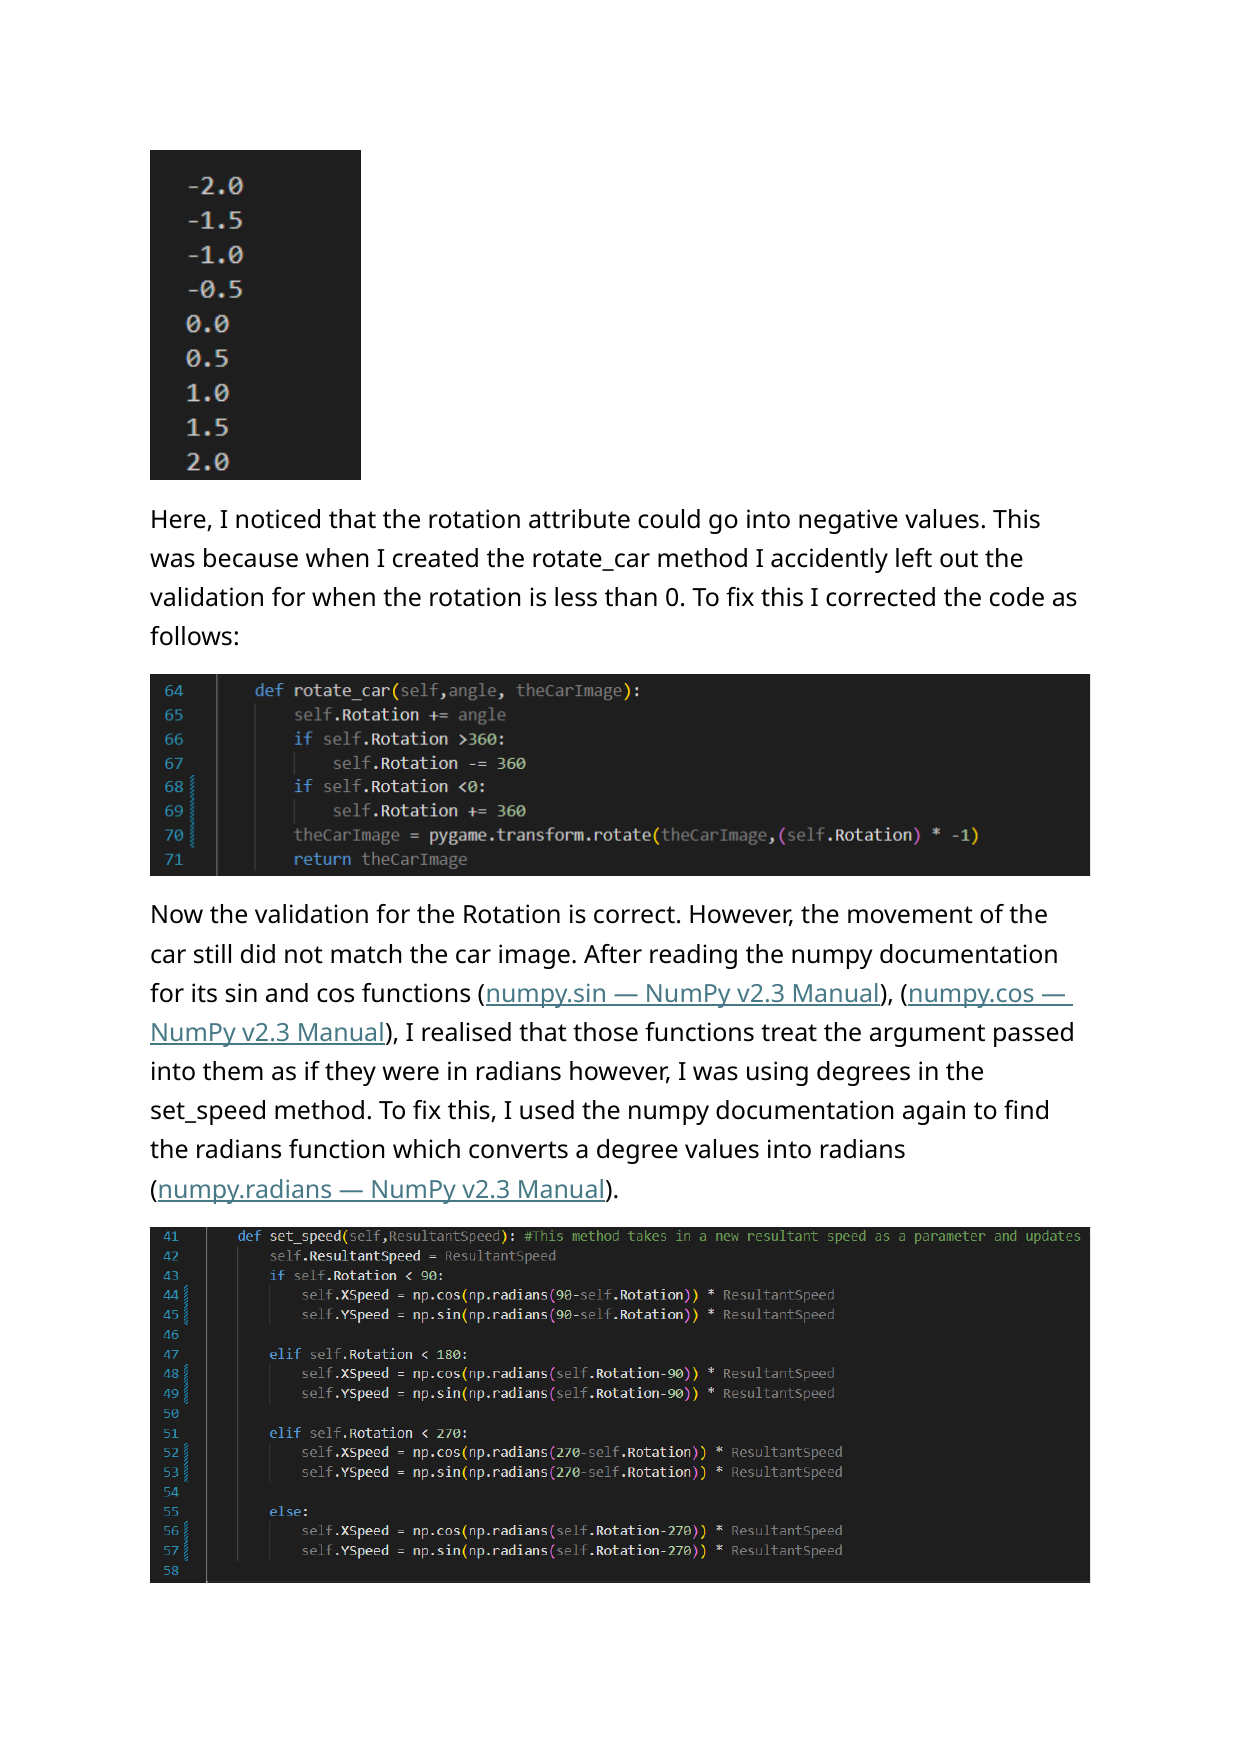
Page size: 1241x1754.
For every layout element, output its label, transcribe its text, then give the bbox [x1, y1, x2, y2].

text Now the validation for the Rotation is correct. However, the movement of the car still did not match the car image. After reading the numpy documentation for its sin and cos functions (numpy.sin — NumPy v2.3 Manual), (numpy.cos — NumPy v2.3 Manual), I realised that those functions treat the argument passed into them as if they were in radians however, I was using degrees in the set_speed method. To fix this, I used the numpy documentation again to find the radians function which converts a degree values into radians (numpy.radians — NumPy v2.3 Manual). [150, 897, 1090, 1205]
picture [150, 150, 361, 480]
text Here, I noticed that the rotation attribute could go into negative values. This was because when I created the rotate_car method I accidently left out the validation for when the rotation is less than 0. To fix this I corrected the code as follows: [150, 501, 1090, 653]
picture [150, 1227, 1091, 1583]
picture [150, 674, 1091, 876]
